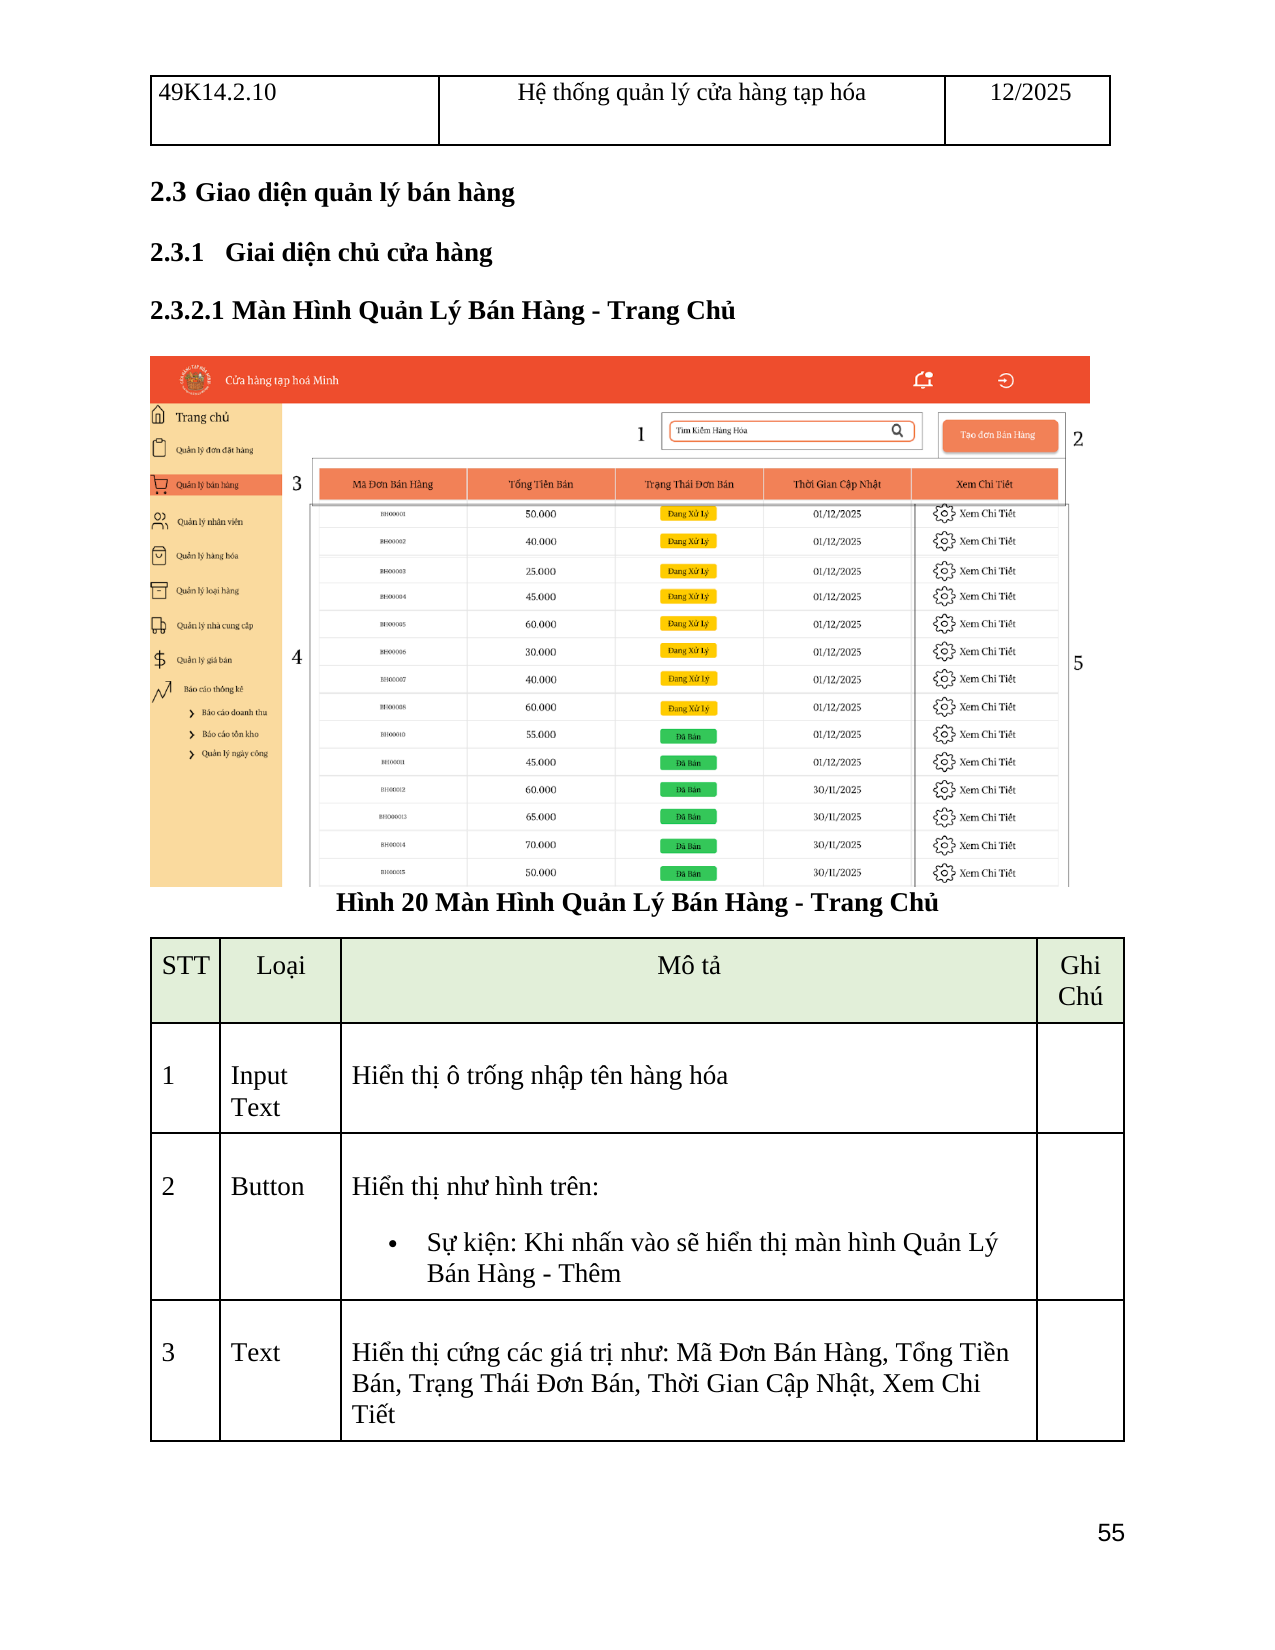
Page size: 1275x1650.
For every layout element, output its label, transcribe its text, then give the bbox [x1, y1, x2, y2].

table_header Ghi Chú [1038, 939, 1123, 1022]
table_cell Button [221, 1134, 340, 1298]
table_cell [1038, 1134, 1123, 1298]
table_cell Hiển thị như hình trên: Sự kiện: Khi nhấn vào sẽ hiển thị màn hình Quản Lý Bán Hàng - Thêm [342, 1134, 1036, 1298]
table_cell Input Text [221, 1024, 340, 1132]
table_cell 1 [152, 1024, 219, 1132]
subtitle Màn Hình Quản Lý Bán Hàng - Trang Chủ [150, 294, 1125, 325]
table_header STT [152, 939, 219, 1022]
table_cell 3 [152, 1301, 219, 1440]
subtitle Giai diện chủ cửa hàng [150, 236, 1125, 267]
table_cell Hiển thị cứng các giá trị như: Mã Đơn Bán Hàng, Tổng Tiền Bán, Trạng Thái Đơn Bán, Thời Gian Cập Nhật, Xem Chi Tiết [342, 1301, 1036, 1440]
text Hình 20 Màn Hình Quản Lý Bán Hàng - Trang Chủ [150, 887, 1125, 918]
subtitle Giao diện quản lý bán hàng [150, 174, 1125, 208]
table_cell 2 [152, 1134, 219, 1298]
picture [150, 356, 1090, 887]
table_cell [1038, 1301, 1123, 1440]
table_cell Hiển thị ô trống nhập tên hàng hóa [342, 1024, 1036, 1132]
table_header Loại [221, 939, 340, 1022]
table_cell Text [221, 1301, 340, 1440]
table_cell [1038, 1024, 1123, 1132]
table_header Mô tả [342, 939, 1036, 1022]
